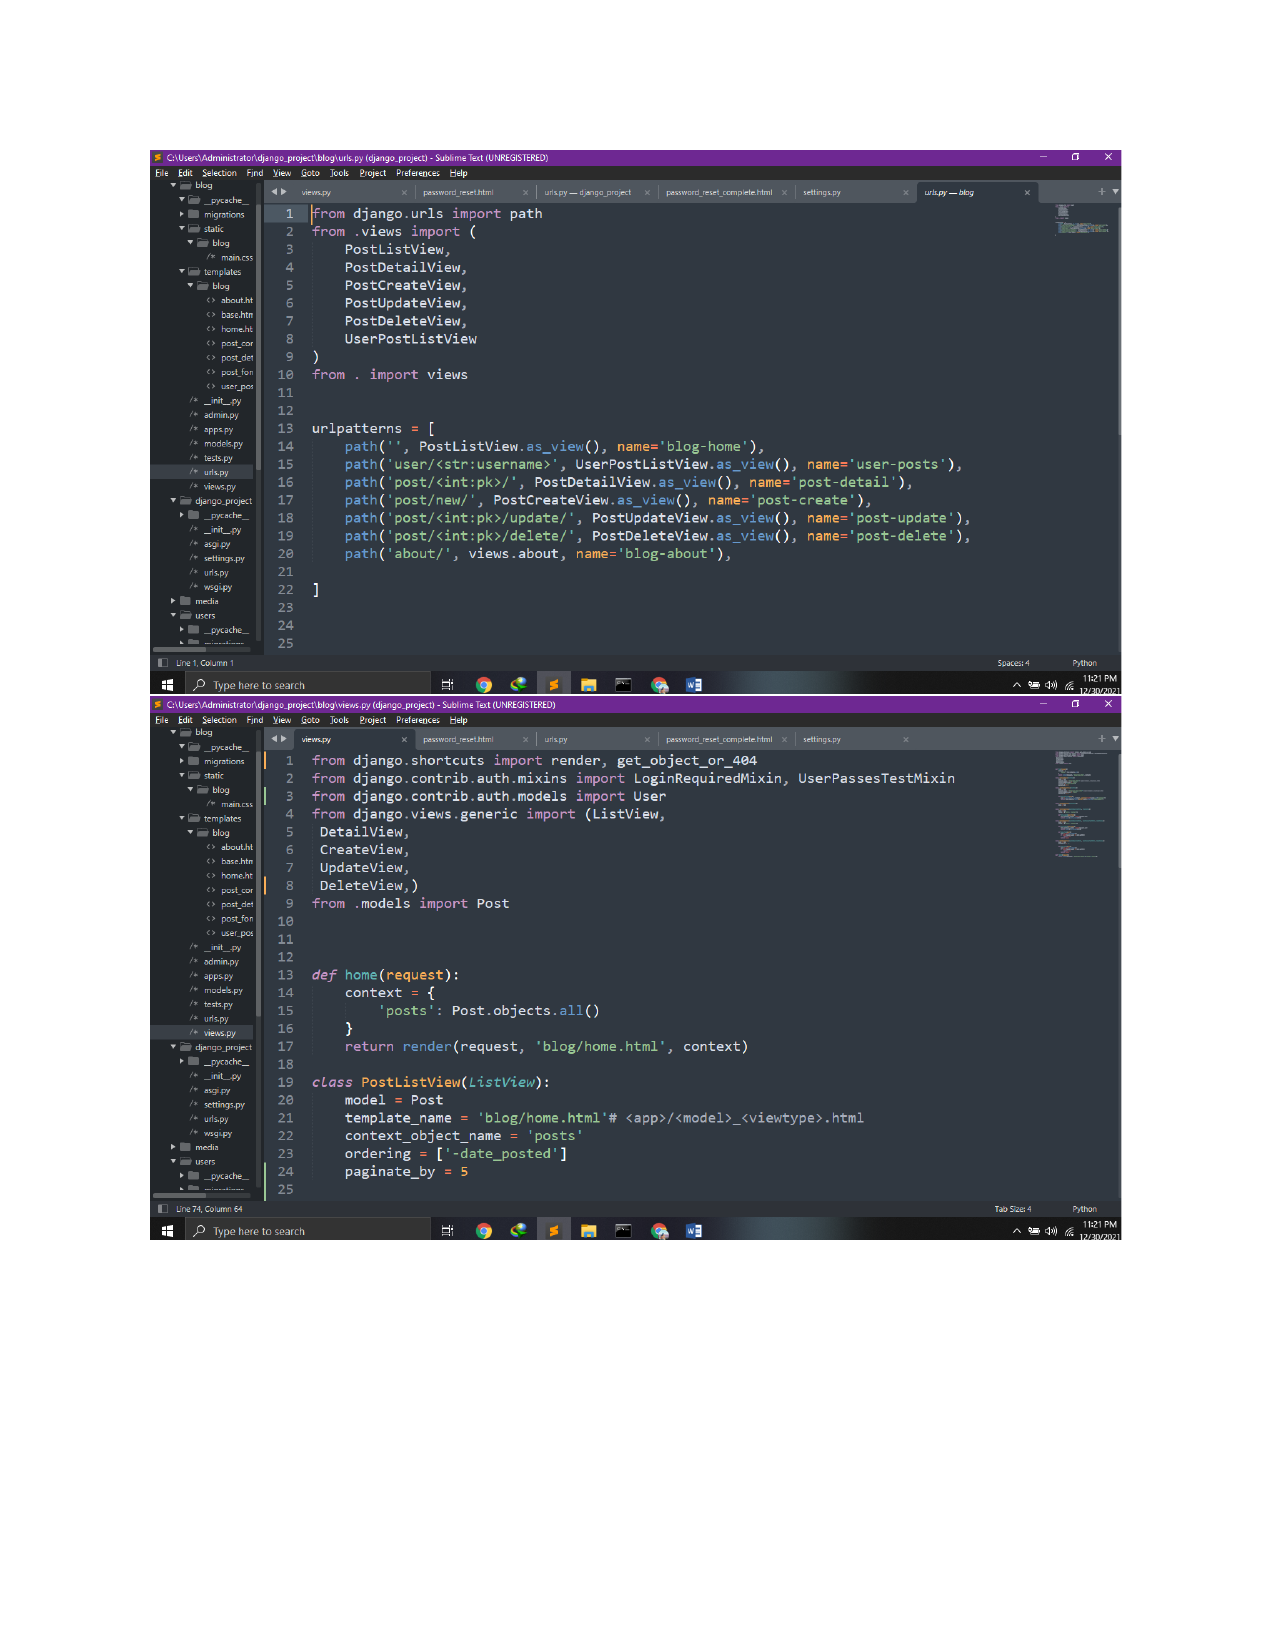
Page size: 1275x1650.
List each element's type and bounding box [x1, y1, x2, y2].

picture [150, 696, 1122, 1240]
picture [150, 150, 1122, 693]
